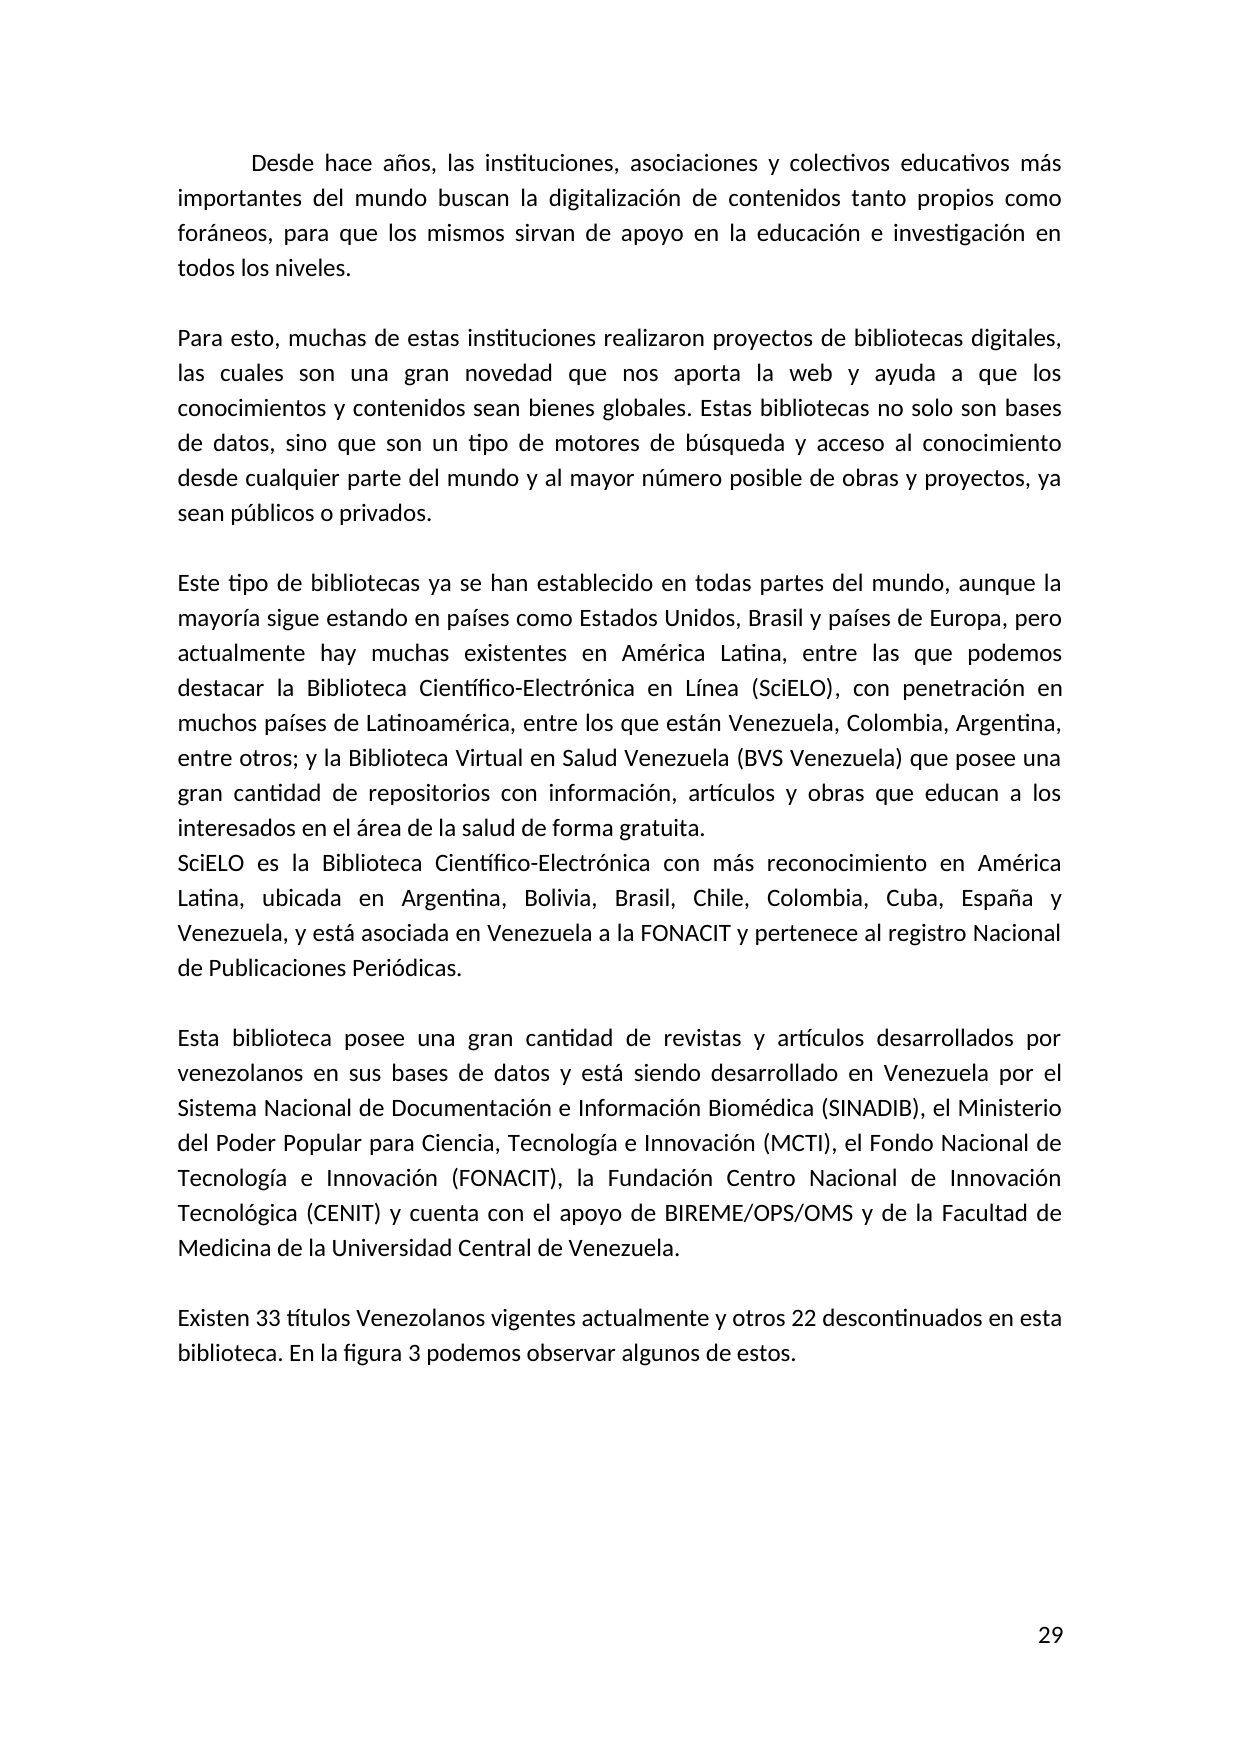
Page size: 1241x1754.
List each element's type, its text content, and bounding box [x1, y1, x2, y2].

text Desde hace años, las instituciones, asociaciones y colectivos educativos más importantes del mundo buscan la digitalización de contenidos tanto propios como foráneos, para que los mismos sirvan de apoyo en la educación e investigación en todos los niveles. [177, 148, 1063, 283]
text Para esto, muchas de estas instituciones realizaron proyectos de bibliotecas digitales, las cuales son una gran novedad que nos aporta la web y ayuda a que los conocimientos y contenidos sean bienes globales. Estas bibliotecas no solo son bases de datos, sino que son un tipo de motores de búsqueda y acceso al conocimiento desde cualquier parte del mundo y al mayor número posible de obras y proyectos, ya sean públicos o privados. [177, 323, 1063, 528]
text SciELO es la Biblioteca Científico-Electrónica con más reconocimiento en América Latina, ubicada en Argentina, Bolivia, Brasil, Chile, Colombia, Cuba, España y Venezuela, y está asociada en Venezuela a la FONACIT y pertenece al registro Nacional de Publicaciones Periódicas. [177, 848, 1063, 983]
text Existen 33 títulos Venezolanos vigentes actualmente y otros 22 descontinuados en esta biblioteca. En la figura 3 podemos observar algunos de estos. [177, 1303, 1063, 1368]
text Esta biblioteca posee una gran cantidad de revistas y artículos desarrollados por venezolanos en sus bases de datos y está siendo desarrollado en Venezuela por el Sistema Nacional de Documentación e Información Biomédica (SINADIB), el Ministerio del Poder Popular para Ciencia, Tecnología e Innovación (MCTI), el Fondo Nacional de Tecnología e Innovación (FONACIT), la Fundación Centro Nacional de Innovación Tecnológica (CENIT) y cuenta con el apoyo de BIREME/OPS/OMS y de la Facultad de Medicina de la Universidad Central de Venezuela. [177, 1023, 1063, 1263]
text Este tipo de bibliotecas ya se han establecido en todas partes del mundo, aunque la mayoría sigue estando en países como Estados Unidos, Brasil y países de Europa, pero actualmente hay muchas existentes en América Latina, entre las que podemos destacar la Biblioteca Científico-Electrónica en Línea (SciELO), con penetración en muchos países de Latinoamérica, entre los que están Venezuela, Colombia, Argentina, entre otros; y la Biblioteca Virtual en Salud Venezuela (BVS Venezuela) que posee una gran cantidad de repositorios con información, artículos y obras que educan a los interesados en el área de la salud de forma gratuita. [177, 568, 1063, 843]
